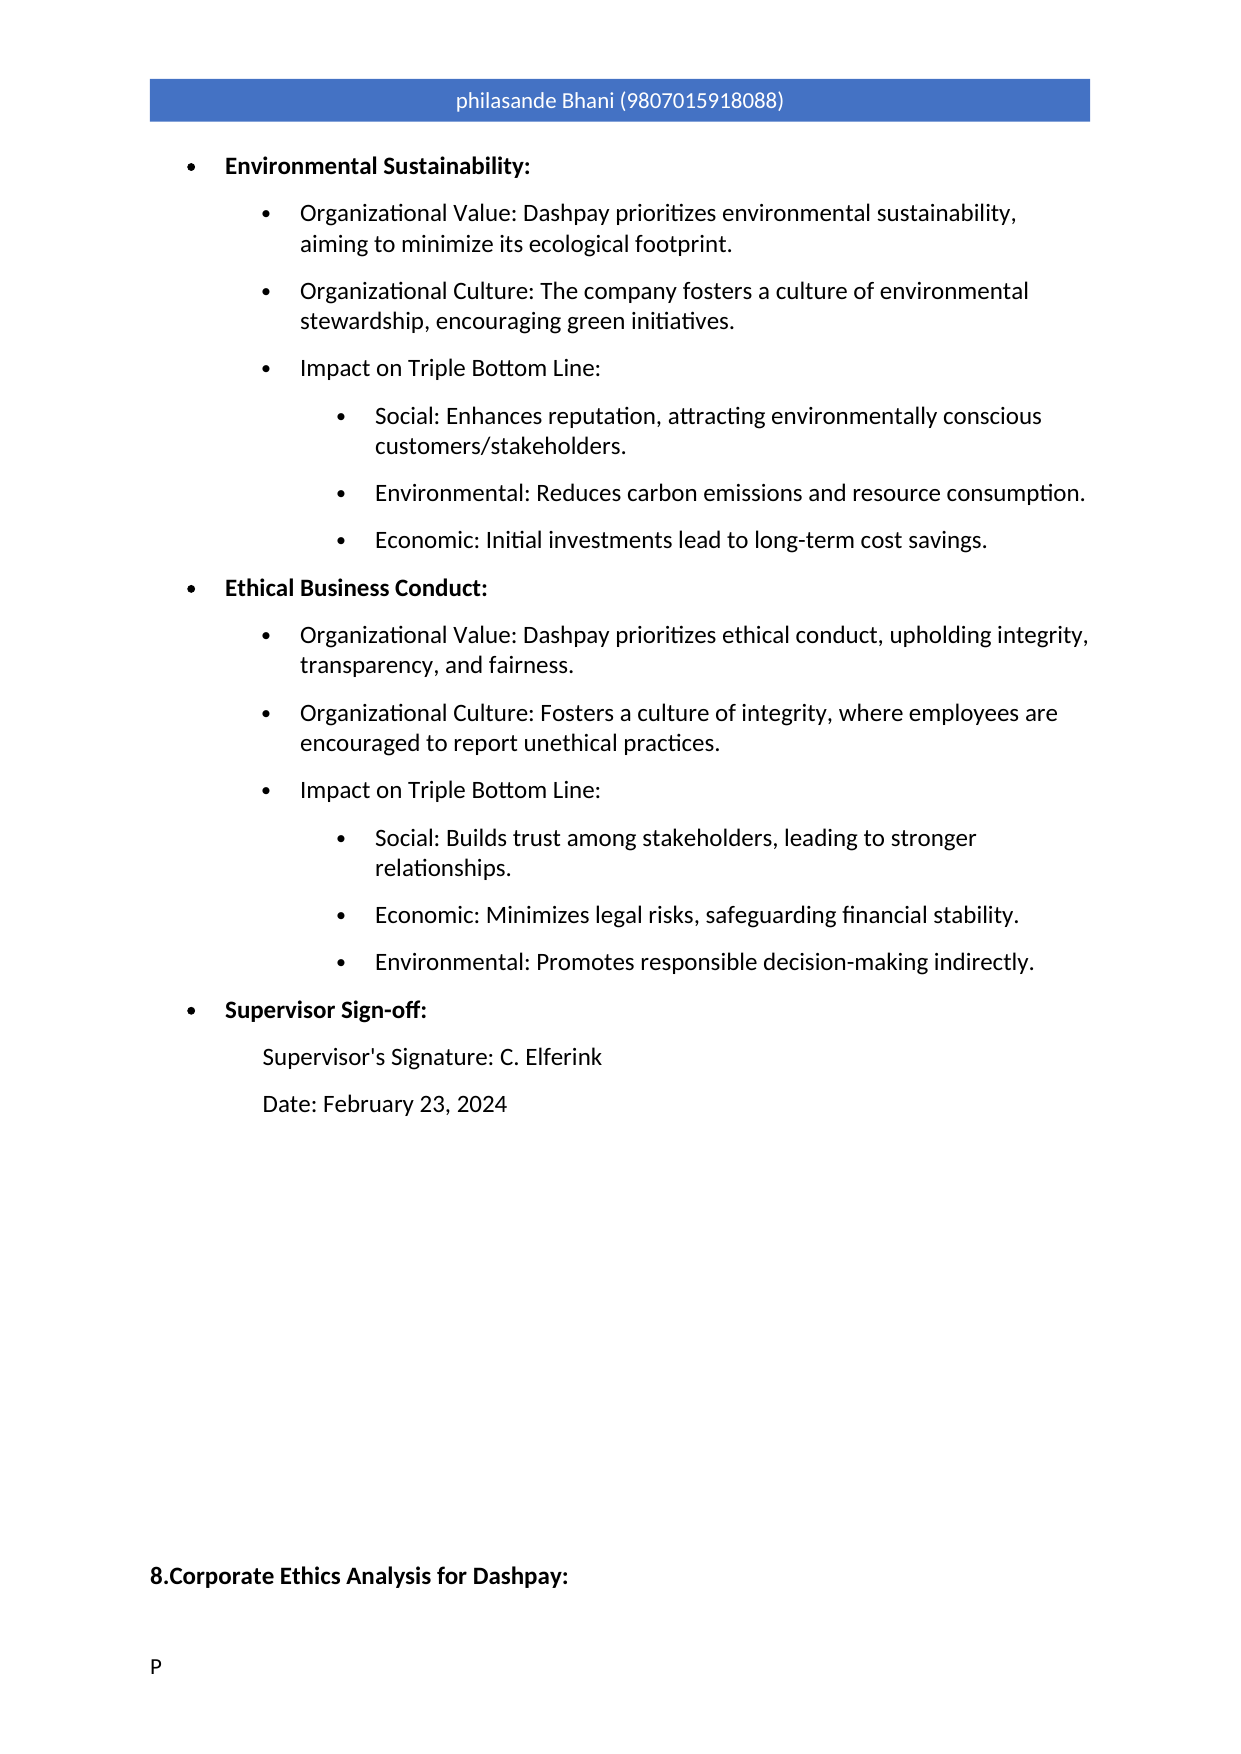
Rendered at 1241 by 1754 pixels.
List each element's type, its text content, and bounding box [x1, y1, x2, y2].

list Organizational Value: Dashpay prioritizes ethical conduct, upholding integrity, transparency, and fairness. [262, 619, 1090, 680]
list Organizational Culture: Fosters a culture of integrity, where employees are encouraged to report unethical practices. [262, 697, 1090, 758]
list Environmental Sustainability: [187, 150, 1090, 181]
list Supervisor Sign-off: [187, 994, 1090, 1024]
list Environmental: Promotes responsible decision-making indirectly. [337, 947, 1090, 977]
list Organizational Value: Dashpay prioritizes environmental sustainability, aiming to minimize its ecological footprint. [262, 197, 1090, 258]
text Supervisor's Signature: C. Elferink [262, 1041, 1090, 1071]
text Date: February 23, 2024 [262, 1088, 1090, 1119]
list Impact on Triple Bottom Line: [262, 353, 1090, 383]
list Economic: Initial investments lead to long-term cost savings. [337, 525, 1090, 555]
list Social: Enhances reputation, attracting environmentally conscious customers/stakeholders. [337, 400, 1090, 461]
list Social: Builds trust among stakeholders, leading to stronger relationships. [337, 822, 1090, 883]
list Ethical Business Conduct: [187, 572, 1090, 602]
text 8.Corporate Ethics Analysis for Dashpay: [150, 1560, 1090, 1591]
list Environmental: Reduces carbon emissions and resource consumption. [337, 477, 1090, 508]
list Economic: Minimizes legal risks, safeguarding financial stability. [337, 899, 1090, 930]
list Impact on Triple Bottom Line: [262, 774, 1090, 805]
list Organizational Culture: The company fosters a culture of environmental stewardship, encouraging green initiatives. [262, 275, 1090, 336]
